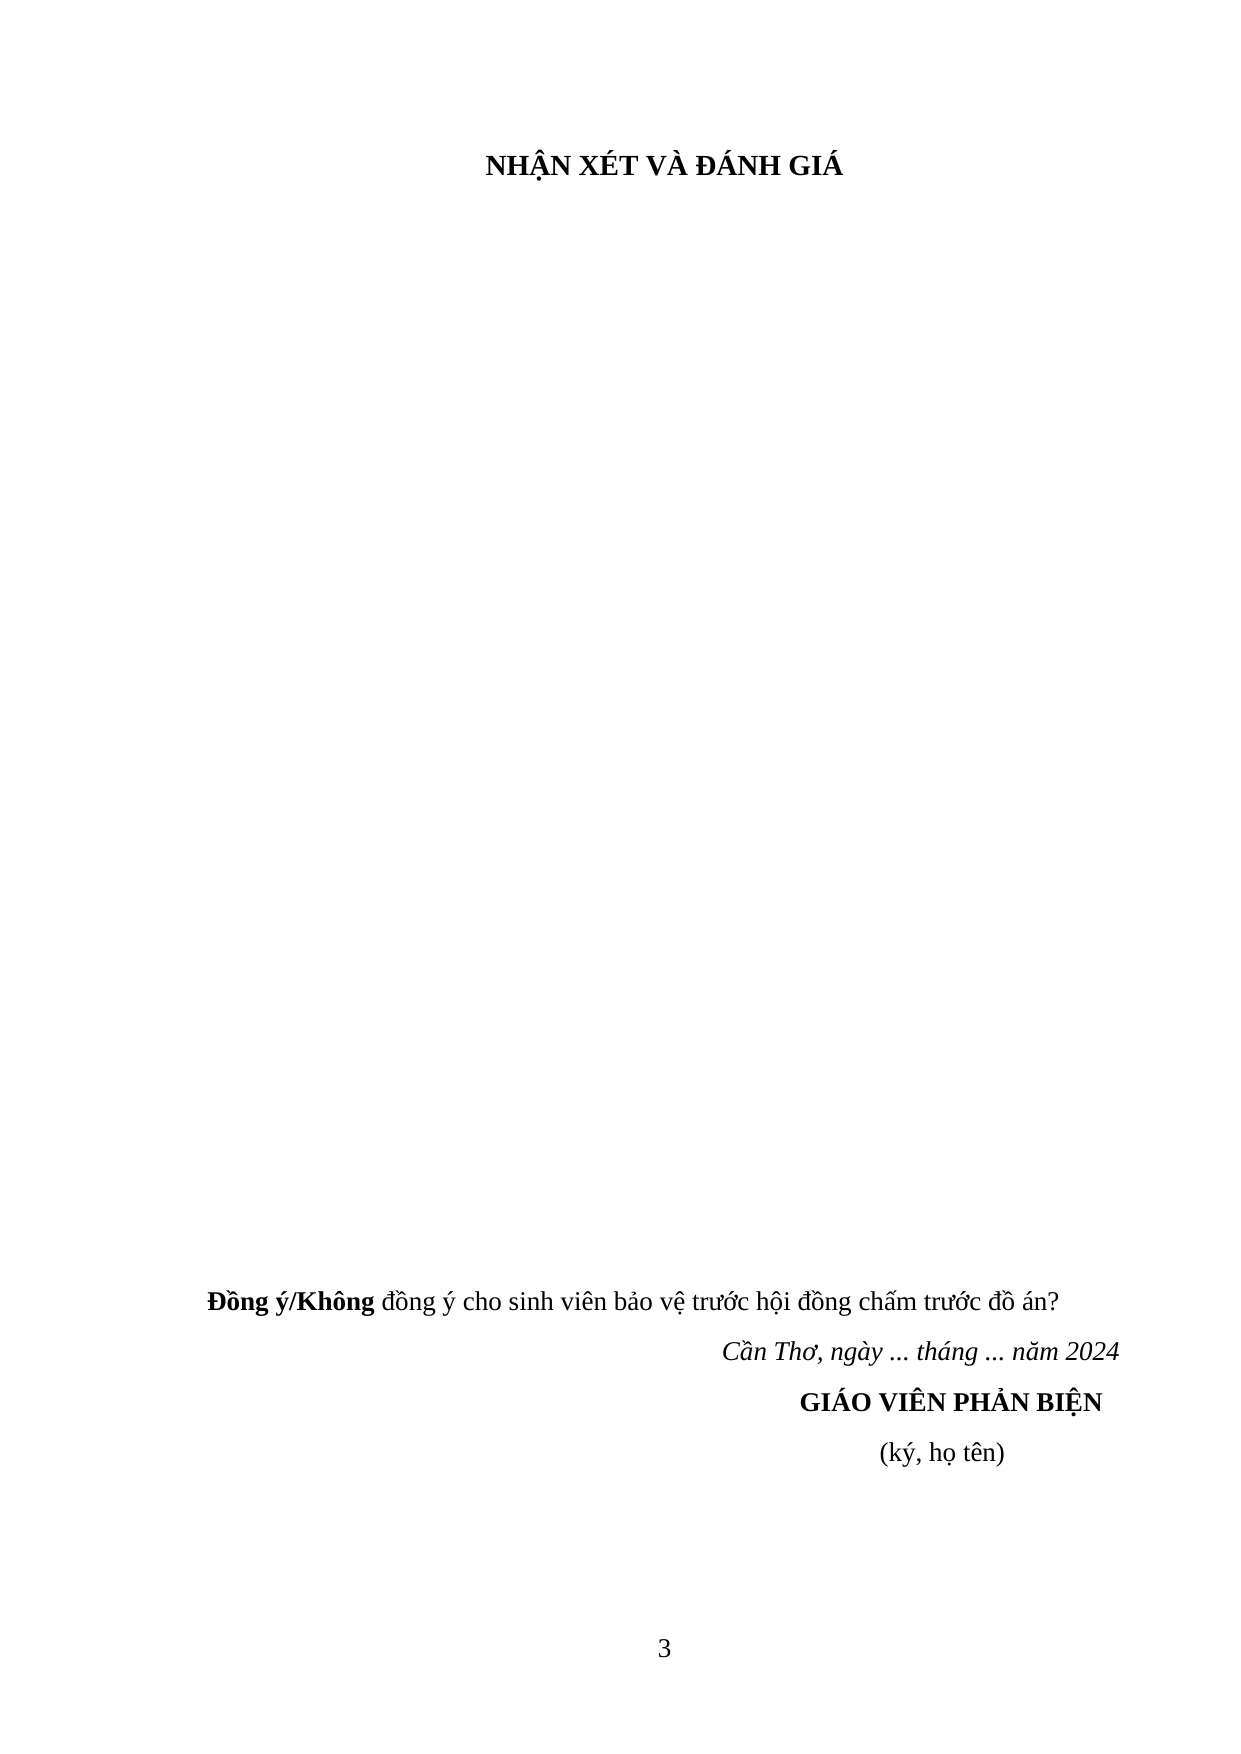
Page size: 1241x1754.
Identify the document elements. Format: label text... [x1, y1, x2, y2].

text Cần Thơ, ngày ... tháng ... năm 2024 [207, 1335, 1122, 1367]
text Đồng ý/Không đồng ý cho sinh viên bảo vệ trước hội đồng chấm trước đồ án? [207, 1285, 1122, 1316]
text NHẬN XÉT VÀ ĐÁNH GIÁ [207, 148, 1122, 181]
text (ký, họ tên) [207, 1436, 1122, 1467]
text GIÁO VIÊN PHẢN BIỆN [207, 1386, 1122, 1417]
